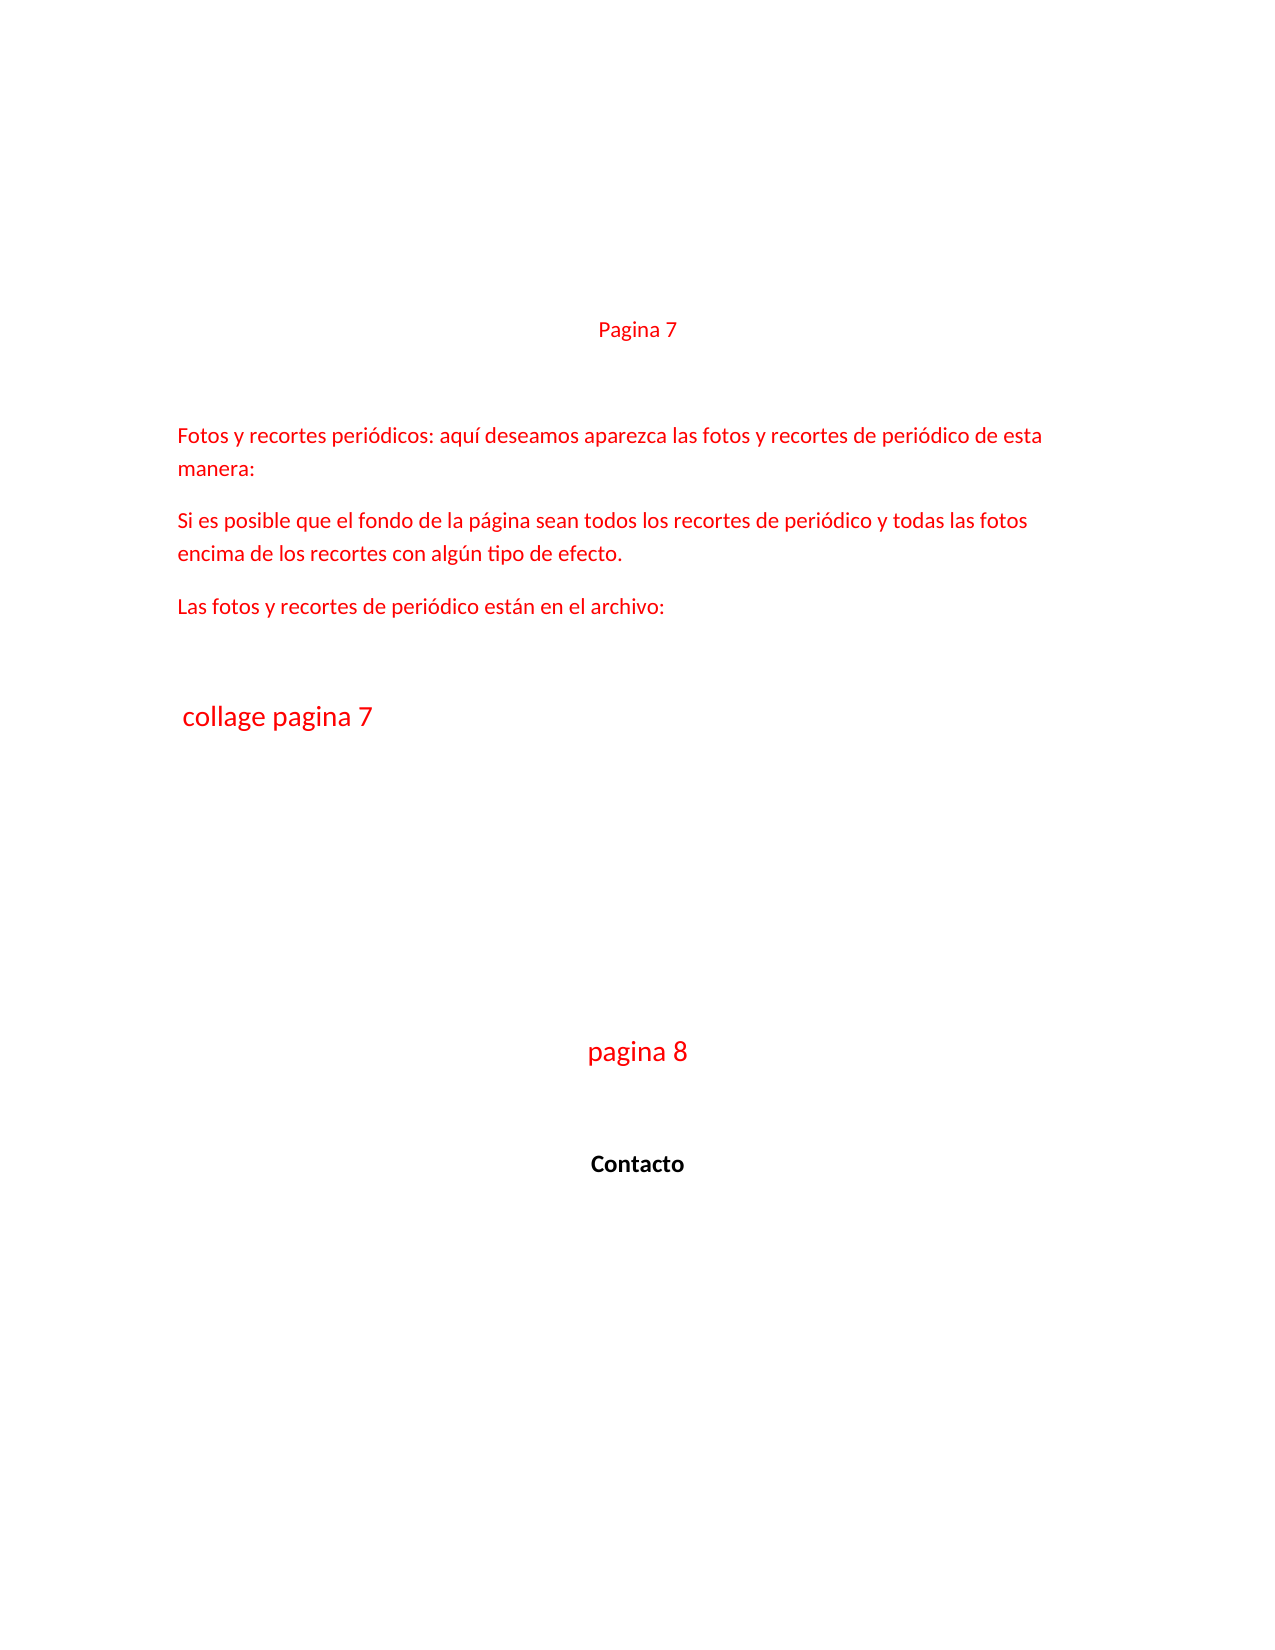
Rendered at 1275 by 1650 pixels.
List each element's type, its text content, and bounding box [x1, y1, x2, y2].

text Si es posible que el fondo de la página sean todos los recortes de periódico y todas las fotos encima de los recortes con algún tipo de efecto. [177, 507, 1098, 567]
text pagina 8 [177, 1033, 1098, 1069]
text Las fotos y recortes de periódico están en el archivo: [177, 592, 1098, 620]
text collage pagina 7 [177, 698, 1098, 733]
text Pagina 7 [177, 315, 1098, 343]
text Fotos y recortes periódicos: aquí deseamos aparezca las fotos y recortes de periódico de esta manera: [177, 421, 1098, 482]
text Contacto [177, 1148, 1098, 1179]
